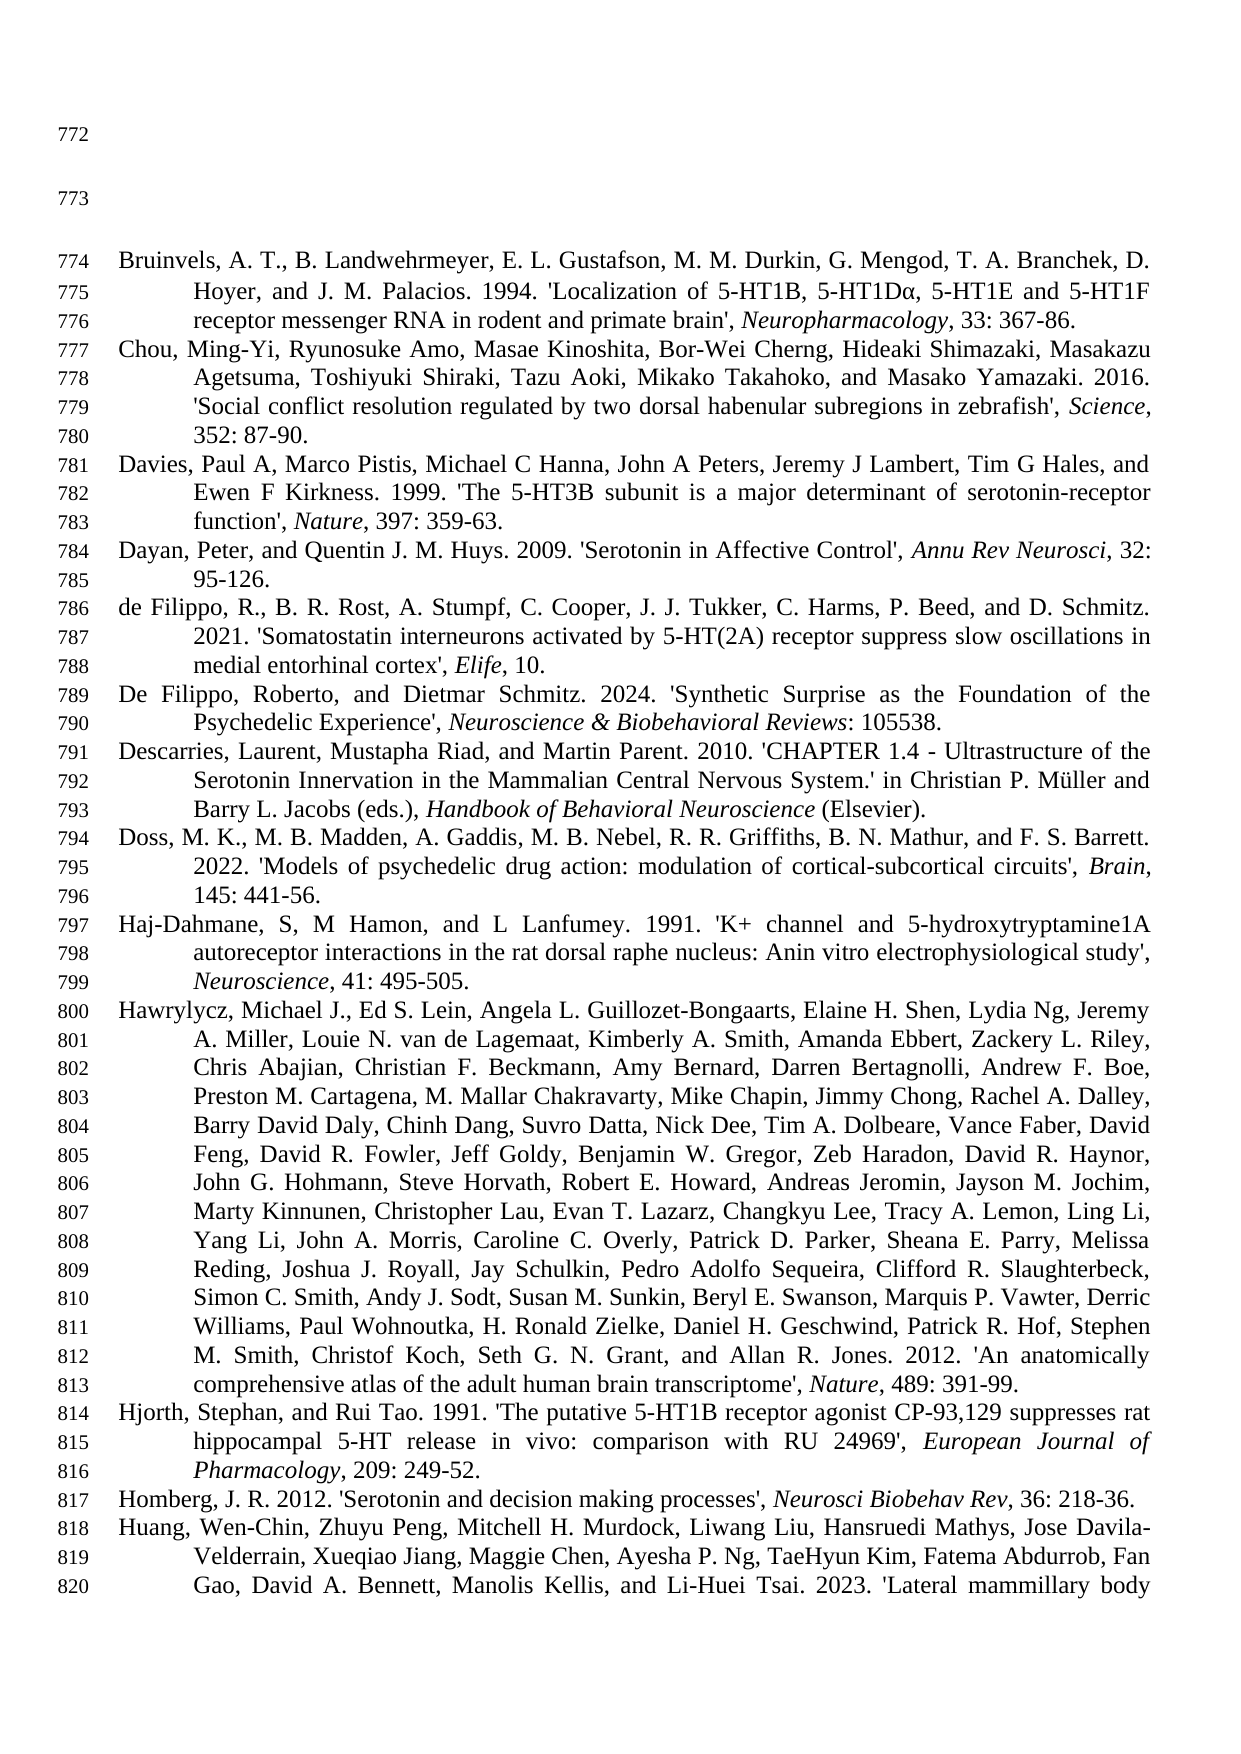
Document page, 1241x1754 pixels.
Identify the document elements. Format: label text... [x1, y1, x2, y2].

text Bruinvels, A. T., B. Landwehrmeyer, E. L. Gustafson, M. M. Durkin, G. Mengod, T. A. Branchek, D. Hoyer, and J. M. Palacios. 1994. 'Localization of 5-HT1B, 5-HT1Dα, 5-HT1E and 5-HT1F receptor messenger RNA in rodent and primate brain', Neuropharmacology, 33: 367-86. [118, 242, 1152, 334]
text De Filippo, Roberto, and Dietmar Schmitz. 2024. 'Synthetic Surprise as the Foundation of the Psychedelic Experience', Neuroscience & Biobehavioral Reviews: 105538. [118, 679, 1152, 736]
text Doss, M. K., M. B. Madden, A. Gaddis, M. B. Nebel, R. R. Griffiths, B. N. Mathur, and F. S. Barrett. 2022. 'Models of psychedelic drug action: modulation of cortical-subcortical circuits', Brain, 145: 441-56. [118, 822, 1152, 909]
text Davies, Paul A, Marco Pistis, Michael C Hanna, John A Peters, Jeremy J Lambert, Tim G Hales, and Ewen F Kirkness. 1999. 'The 5-HT3B subunit is a major determinant of serotonin-receptor function', Nature, 397: 359-63. [118, 449, 1152, 535]
text Chou, Ming-Yi, Ryunosuke Amo, Masae Kinoshita, Bor-Wei Cherng, Hideaki Shimazaki, Masakazu Agetsuma, Toshiyuki Shiraki, Tazu Aoki, Mikako Takahoko, and Masako Yamazaki. 2016. 'Social conflict resolution regulated by two dorsal habenular subregions in zebrafish', Science, 352: 87-90. [118, 334, 1152, 449]
text Homberg, J. R. 2012. 'Serotonin and decision making processes', Neurosci Biobehav Rev, 36: 218-36. [118, 1484, 1152, 1512]
text Descarries, Laurent, Mustapha Riad, and Martin Parent. 2010. 'CHAPTER 1.4 - Ultrastructure of the Serotonin Innervation in the Mammalian Central Nervous System.' in Christian P. Müller and Barry L. Jacobs (eds.), Handbook of Behavioral Neuroscience (Elsevier). [118, 736, 1152, 822]
text Haj-Dahmane, S, M Hamon, and L Lanfumey. 1991. 'K+ channel and 5-hydroxytryptamine1A autoreceptor interactions in the rat dorsal raphe nucleus: Anin vitro electrophysiological study', Neuroscience, 41: 495-505. [118, 909, 1152, 995]
text Hawrylycz, Michael J., Ed S. Lein, Angela L. Guillozet-Bongaarts, Elaine H. Shen, Lydia Ng, Jeremy A. Miller, Louie N. van de Lagemaat, Kimberly A. Smith, Amanda Ebbert, Zackery L. Riley, Chris Abajian, Christian F. Beckmann, Amy Bernard, Darren Bertagnolli, Andrew F. Boe, Preston M. Cartagena, M. Mallar Chakravarty, Mike Chapin, Jimmy Chong, Rachel A. Dalley, Barry David Daly, Chinh Dang, Suvro Datta, Nick Dee, Tim A. Dolbeare, Vance Faber, David Feng, David R. Fowler, Jeff Goldy, Benjamin W. Gregor, Zeb Haradon, David R. Haynor, John G. Hohmann, Steve Horvath, Robert E. Howard, Andreas Jeromin, Jayson M. Jochim, Marty Kinnunen, Christopher Lau, Evan T. Lazarz, Changkyu Lee, Tracy A. Lemon, Ling Li, Yang Li, John A. Morris, Caroline C. Overly, Patrick D. Parker, Sheana E. Parry, Melissa Reding, Joshua J. Royall, Jay Schulkin, Pedro Adolfo Sequeira, Clifford R. Slaughterbeck, Simon C. Smith, Andy J. Sodt, Susan M. Sunkin, Beryl E. Swanson, Marquis P. Vawter, Derric Williams, Paul Wohnoutka, H. Ronald Zielke, Daniel H. Geschwind, Patrick R. Hof, Stephen M. Smith, Christof Koch, Seth G. N. Grant, and Allan R. Jones. 2012. 'An anatomically comprehensive atlas of the adult human brain transcriptome', Nature, 489: 391-99. [118, 995, 1152, 1397]
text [118, 1512, 1152, 1599]
text Hjorth, Stephan, and Rui Tao. 1991. 'The putative 5-HT1B receptor agonist CP-93,129 suppresses rat hippocampal 5-HT release in vivo: comparison with RU 24969', European Journal of Pharmacology, 209: 249-52. [118, 1397, 1152, 1484]
text de Filippo, R., B. R. Rost, A. Stumpf, C. Cooper, J. J. Tukker, C. Harms, P. Beed, and D. Schmitz. 2021. 'Somatostatin interneurons activated by 5-HT(2A) receptor suppress slow oscillations in medial entorhinal cortex', Elife, 10. [118, 592, 1152, 679]
text Dayan, Peter, and Quentin J. M. Huys. 2009. 'Serotonin in Affective Control', Annu Rev Neurosci, 32: 95-126. [118, 535, 1152, 592]
